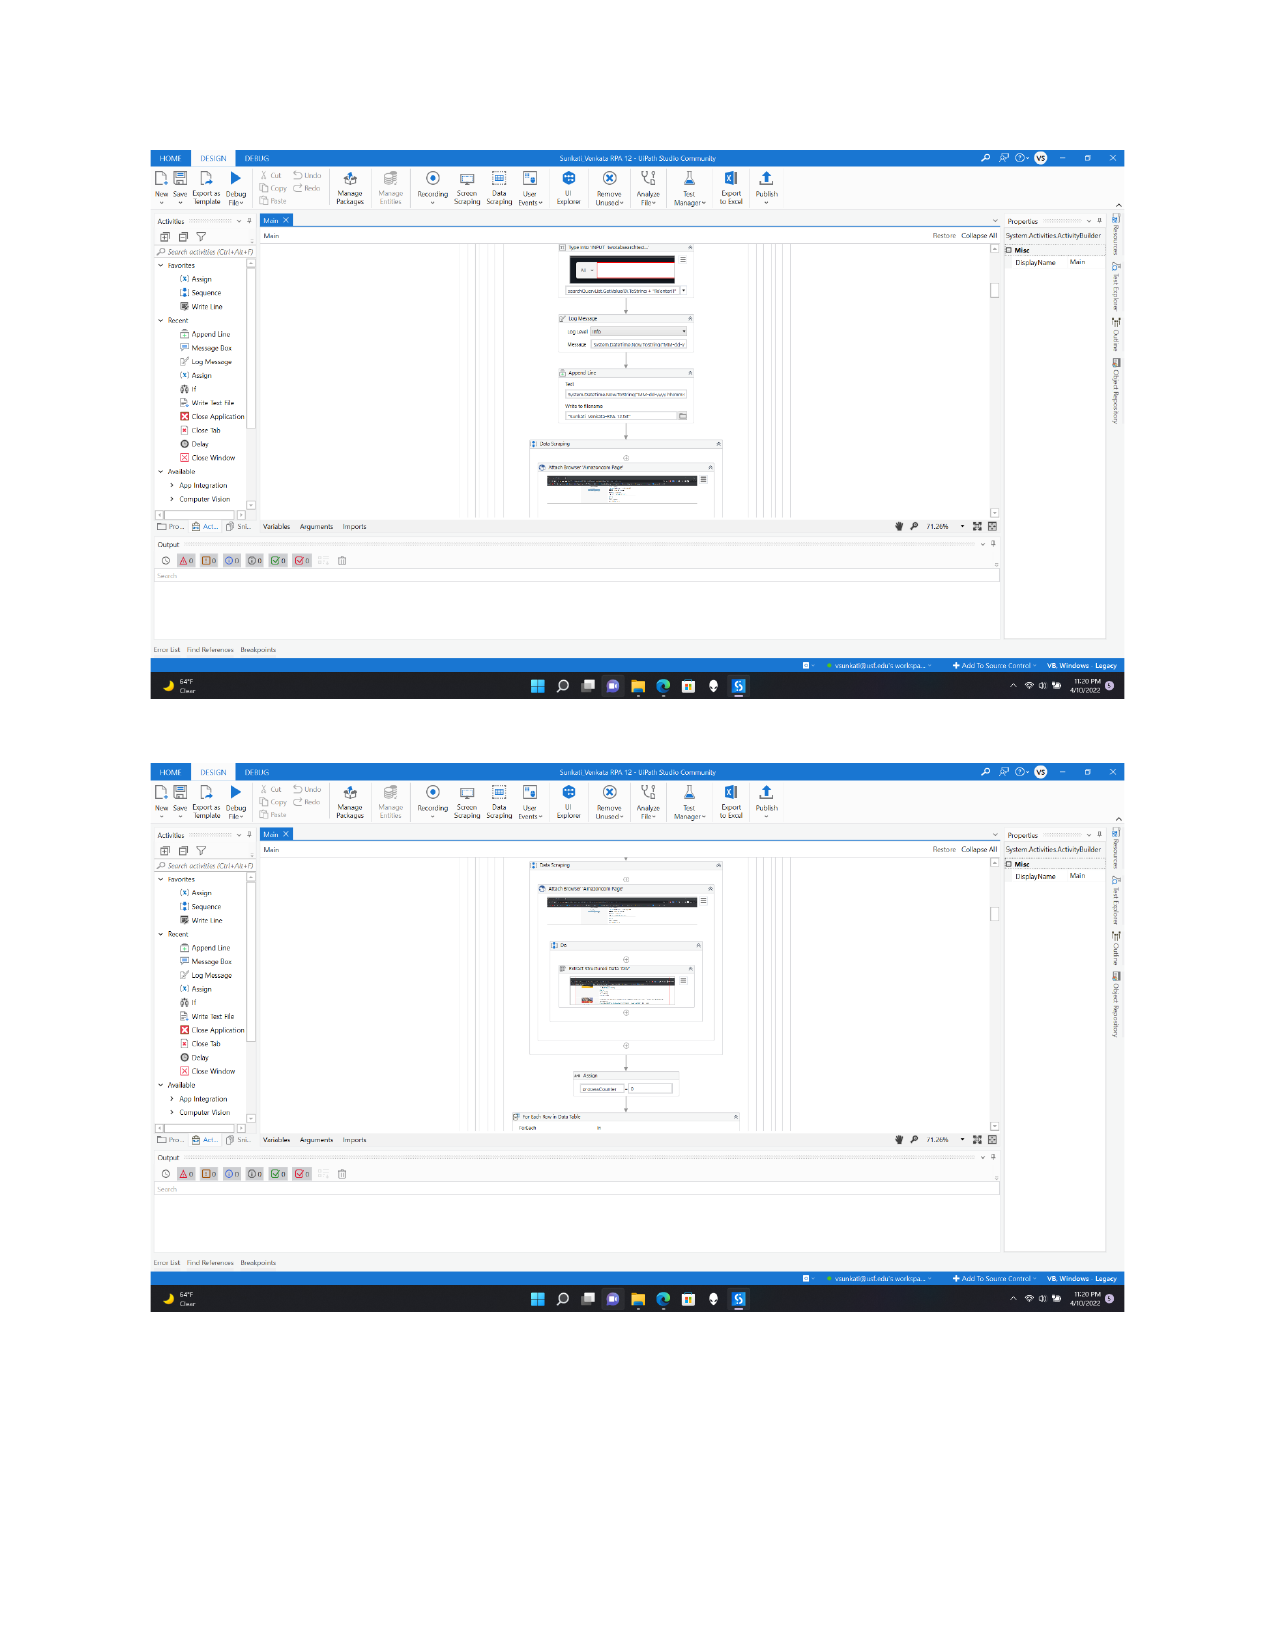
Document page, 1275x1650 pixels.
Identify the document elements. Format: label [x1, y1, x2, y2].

picture [150, 150, 1125, 699]
picture [150, 763, 1125, 1312]
